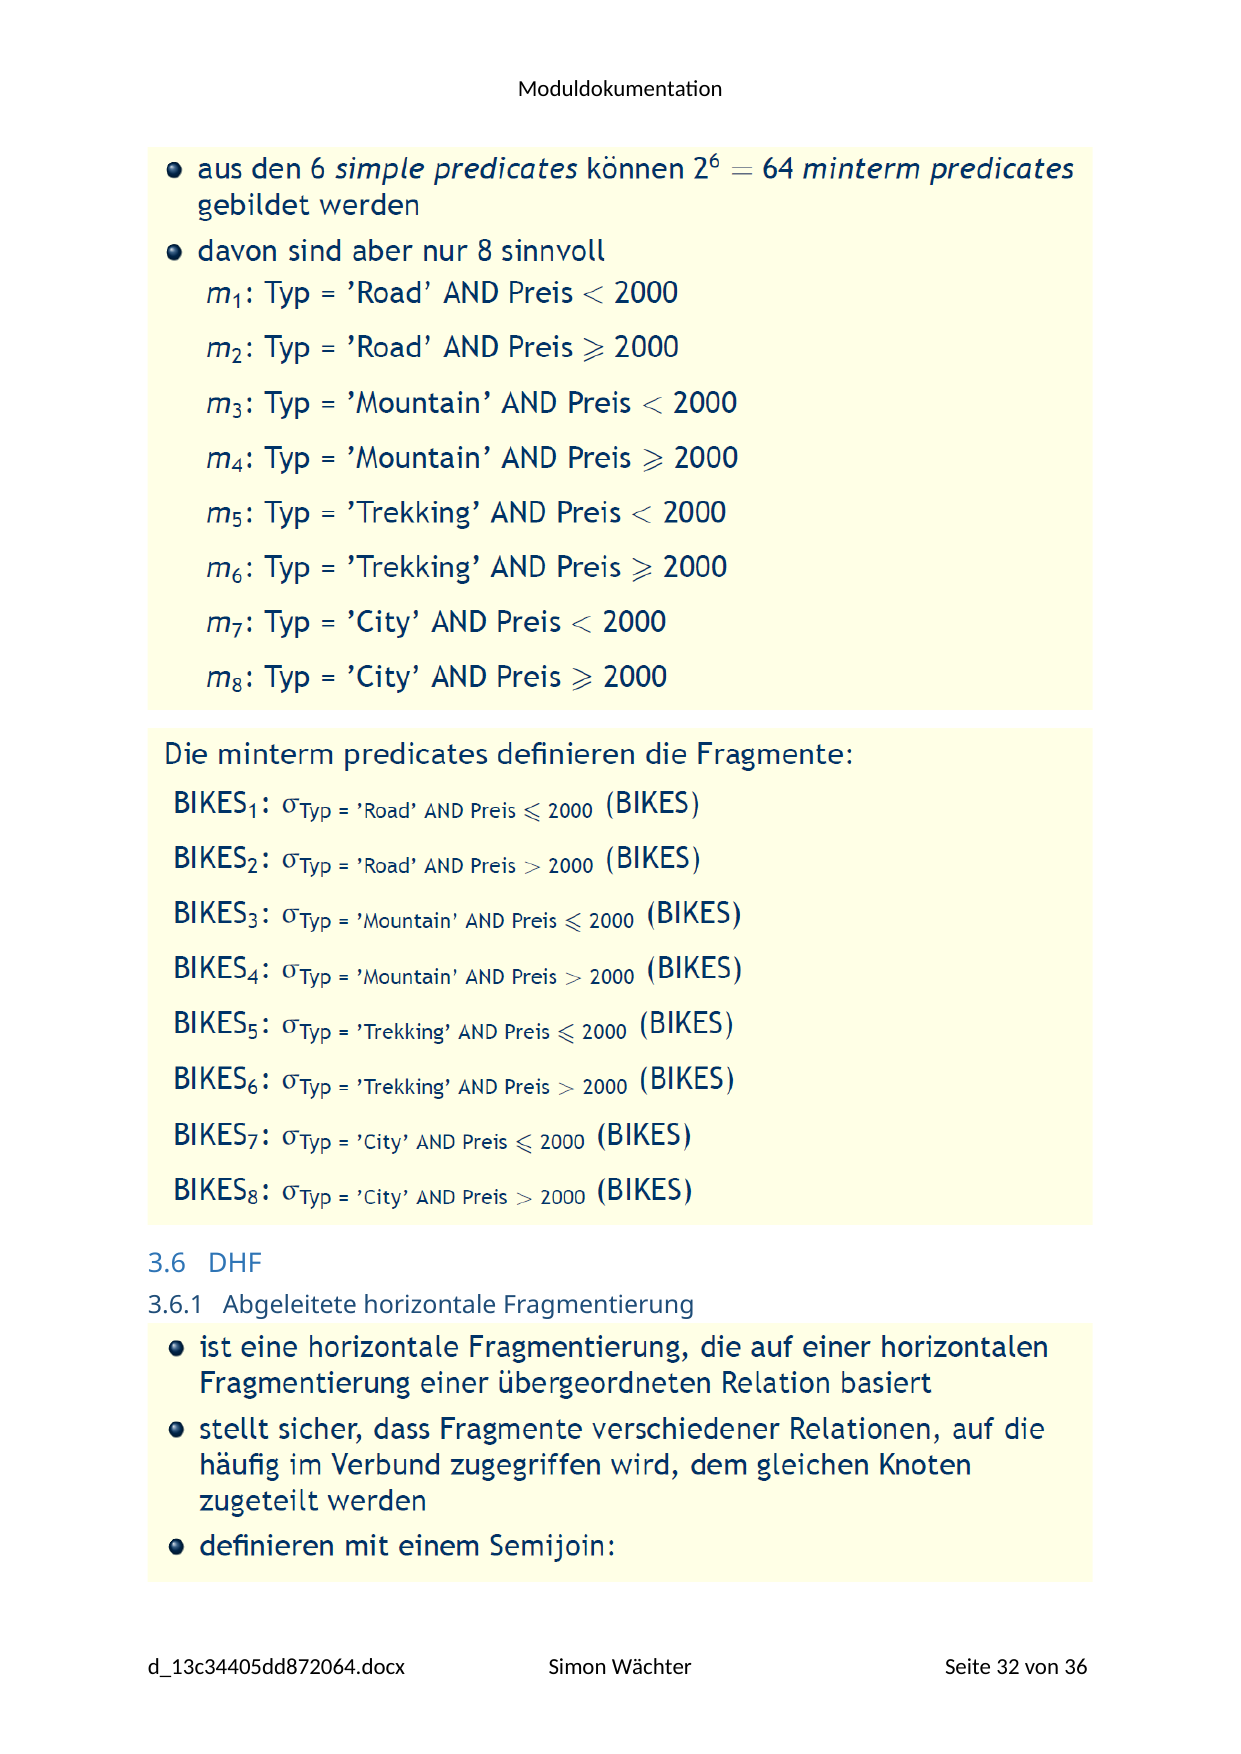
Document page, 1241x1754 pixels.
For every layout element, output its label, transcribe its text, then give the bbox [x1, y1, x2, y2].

picture [147, 728, 1093, 1225]
subtitle DHF [148, 1243, 1093, 1280]
subtitle Abgeleitete horizontale Fragmentierung [148, 1287, 1093, 1321]
picture [147, 147, 1093, 710]
picture [147, 1323, 1093, 1582]
